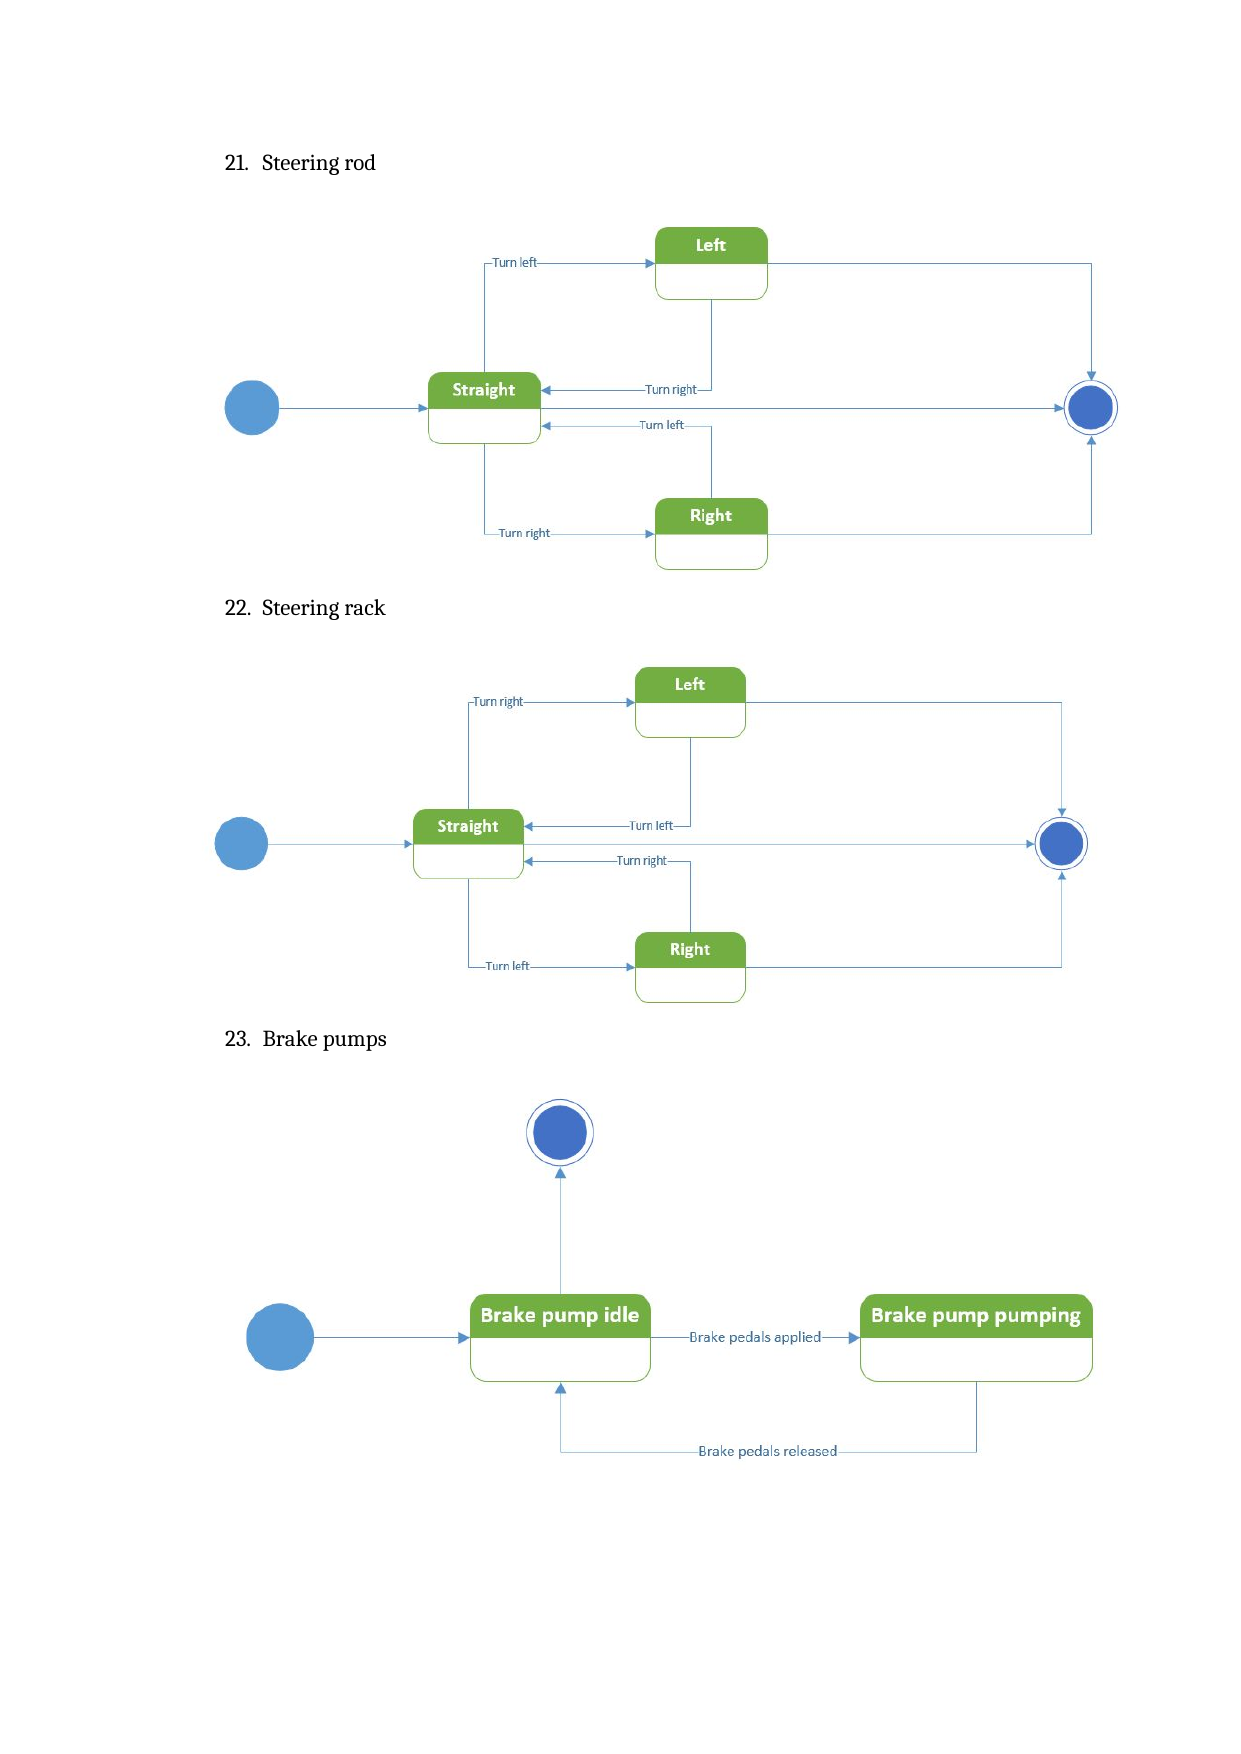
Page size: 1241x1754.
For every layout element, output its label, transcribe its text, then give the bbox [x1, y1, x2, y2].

list Steering rod [225, 150, 1053, 176]
picture [187, 195, 1128, 596]
picture [187, 1070, 1128, 1536]
list Brake pumps [225, 1026, 1053, 1052]
picture [187, 640, 1128, 1026]
list Steering rack [225, 596, 1053, 622]
